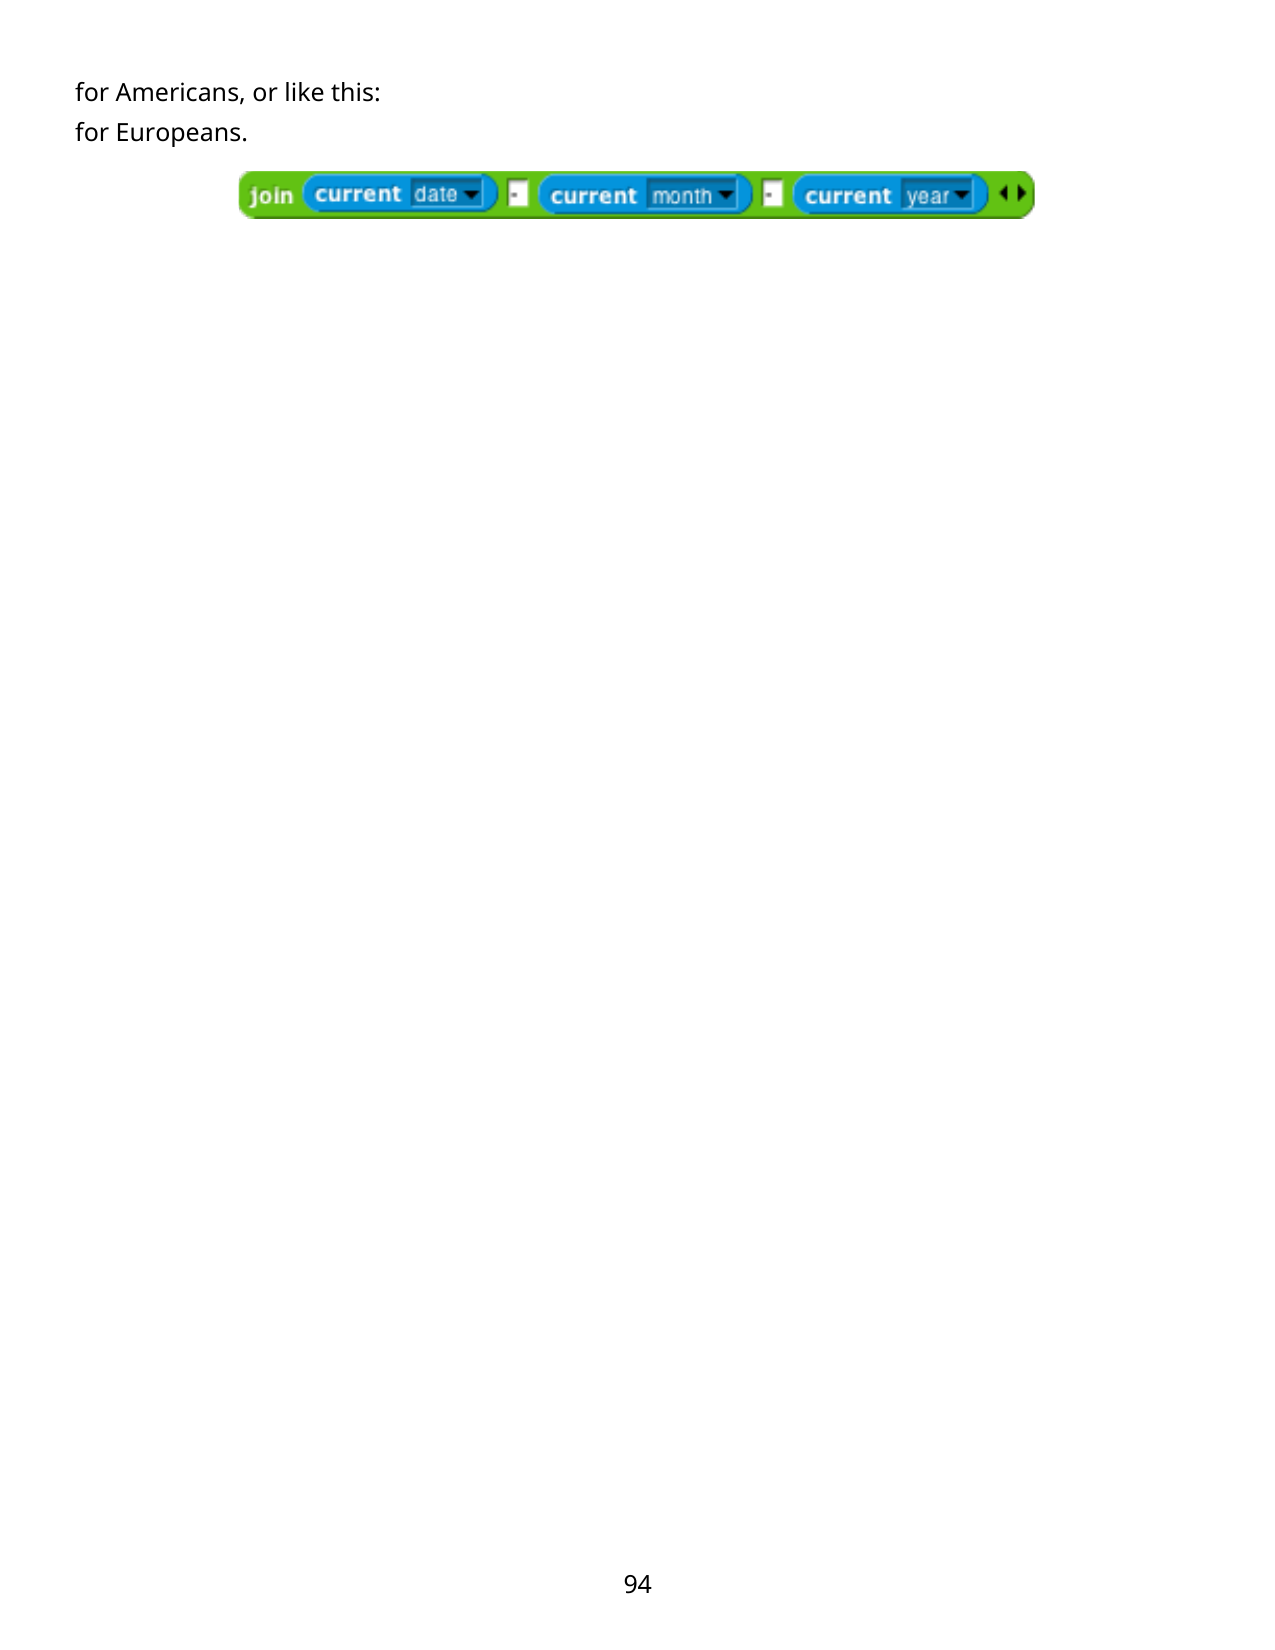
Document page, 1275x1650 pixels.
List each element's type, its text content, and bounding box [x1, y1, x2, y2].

text for Americans, or like this: [75, 75, 1200, 109]
text for Europeans. [75, 114, 1200, 148]
picture [238, 171, 1035, 219]
